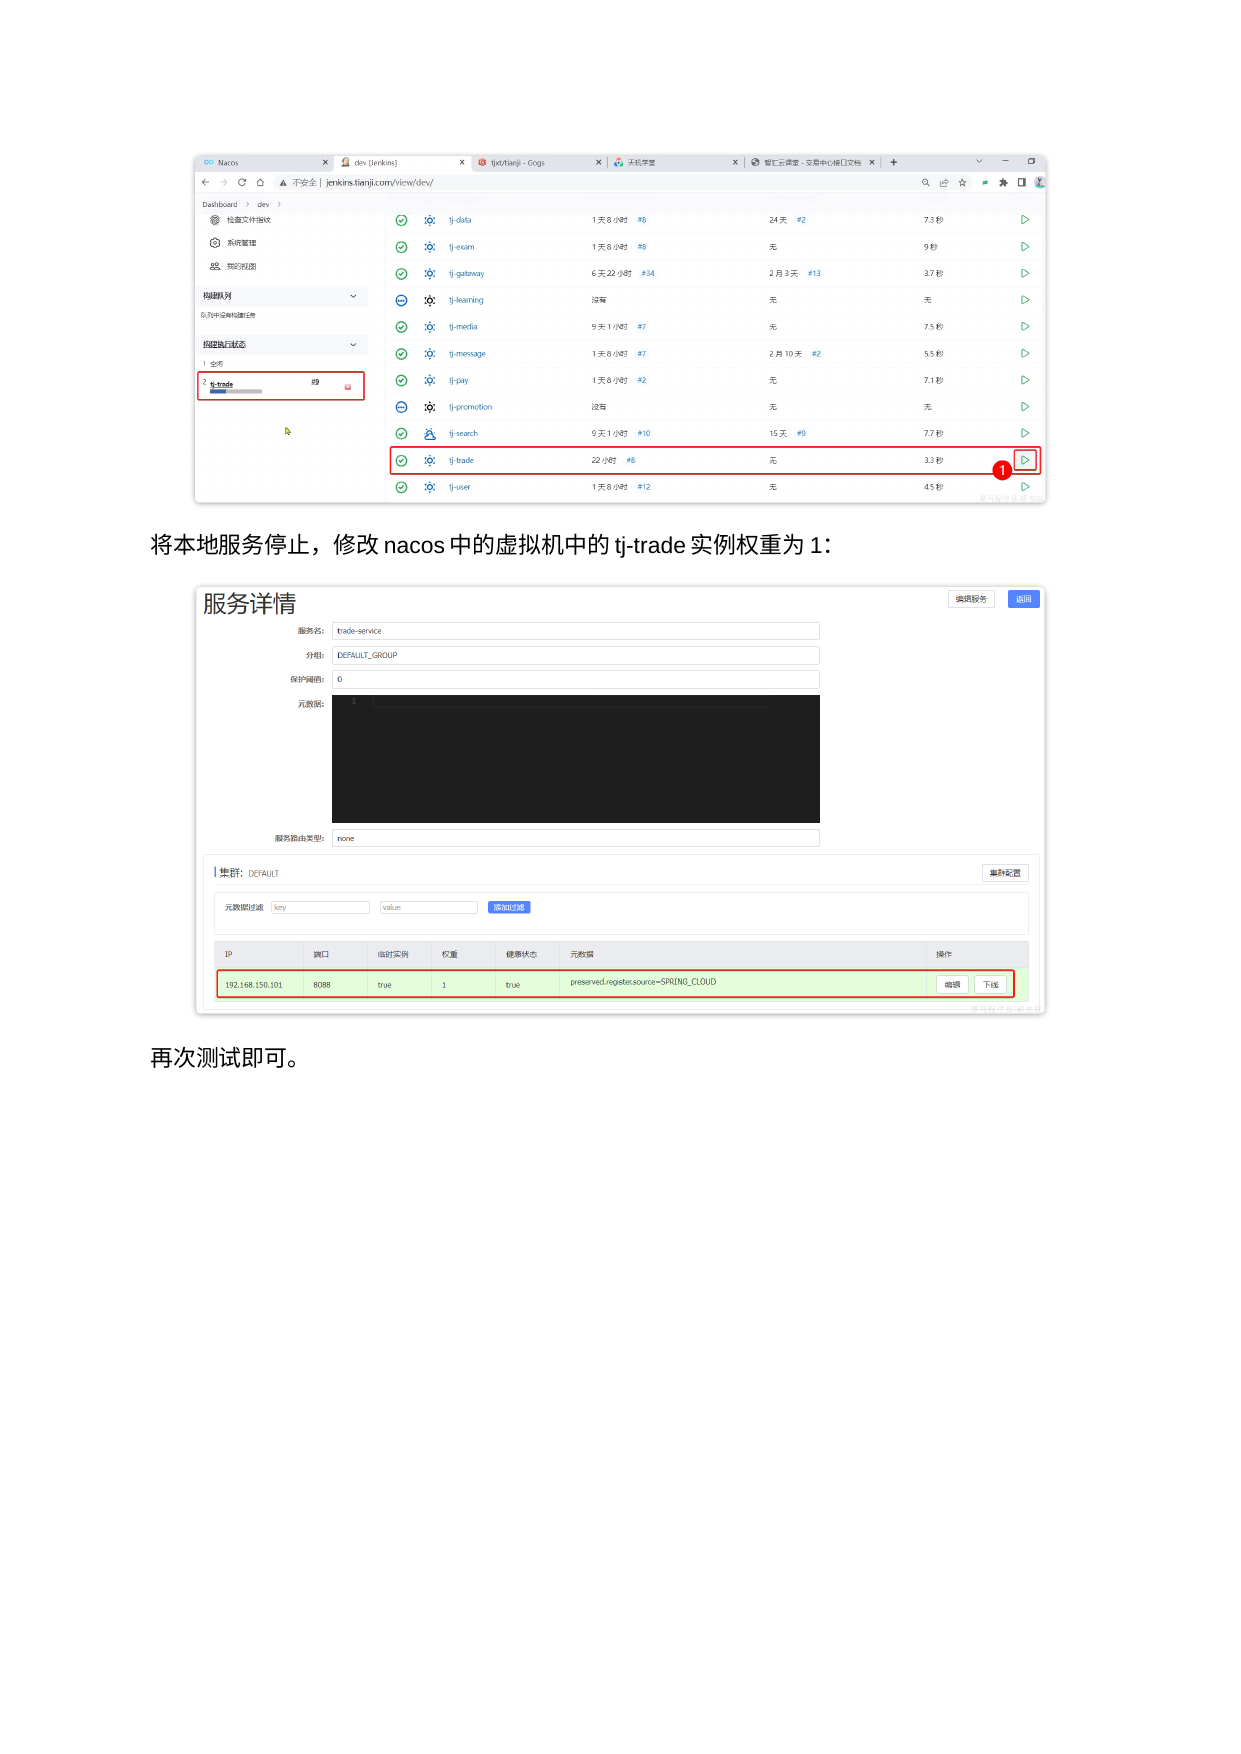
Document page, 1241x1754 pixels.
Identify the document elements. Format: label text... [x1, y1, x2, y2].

picture [188, 579, 1052, 1022]
text 再次测试即可。 [150, 1040, 1090, 1073]
picture [188, 150, 1052, 510]
text 将本地服务停止，修改nacos中的虚拟机中的tj-trade实例权重为1： [150, 527, 1090, 561]
